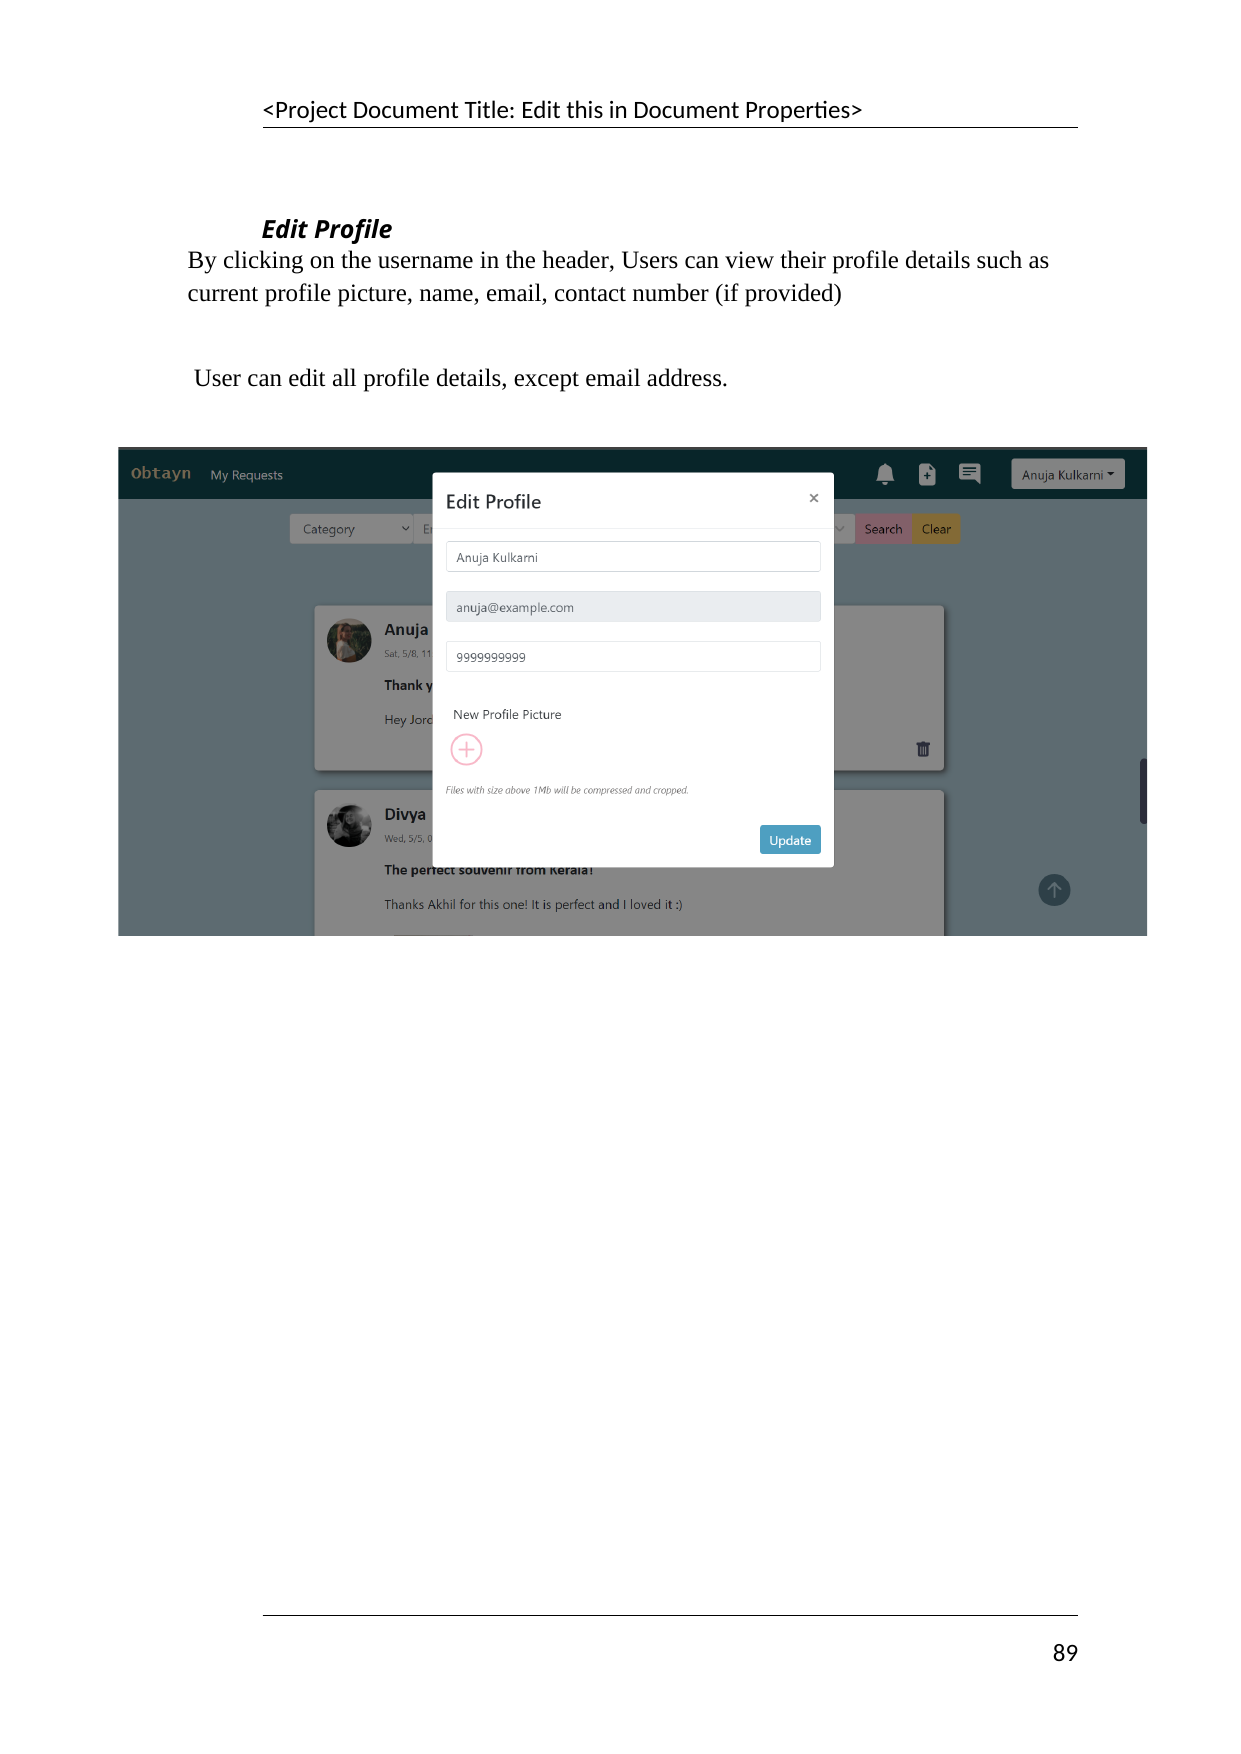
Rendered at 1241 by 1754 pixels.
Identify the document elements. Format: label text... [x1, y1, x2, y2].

text By clicking on the username in the header, Users can view their profile details such as current profile picture, name, email, contact number (if provided) [187, 245, 1078, 307]
subtitle Edit Profile [261, 195, 1078, 245]
picture [118, 447, 1148, 936]
text User can edit all profile details, except email address. [187, 363, 1078, 392]
